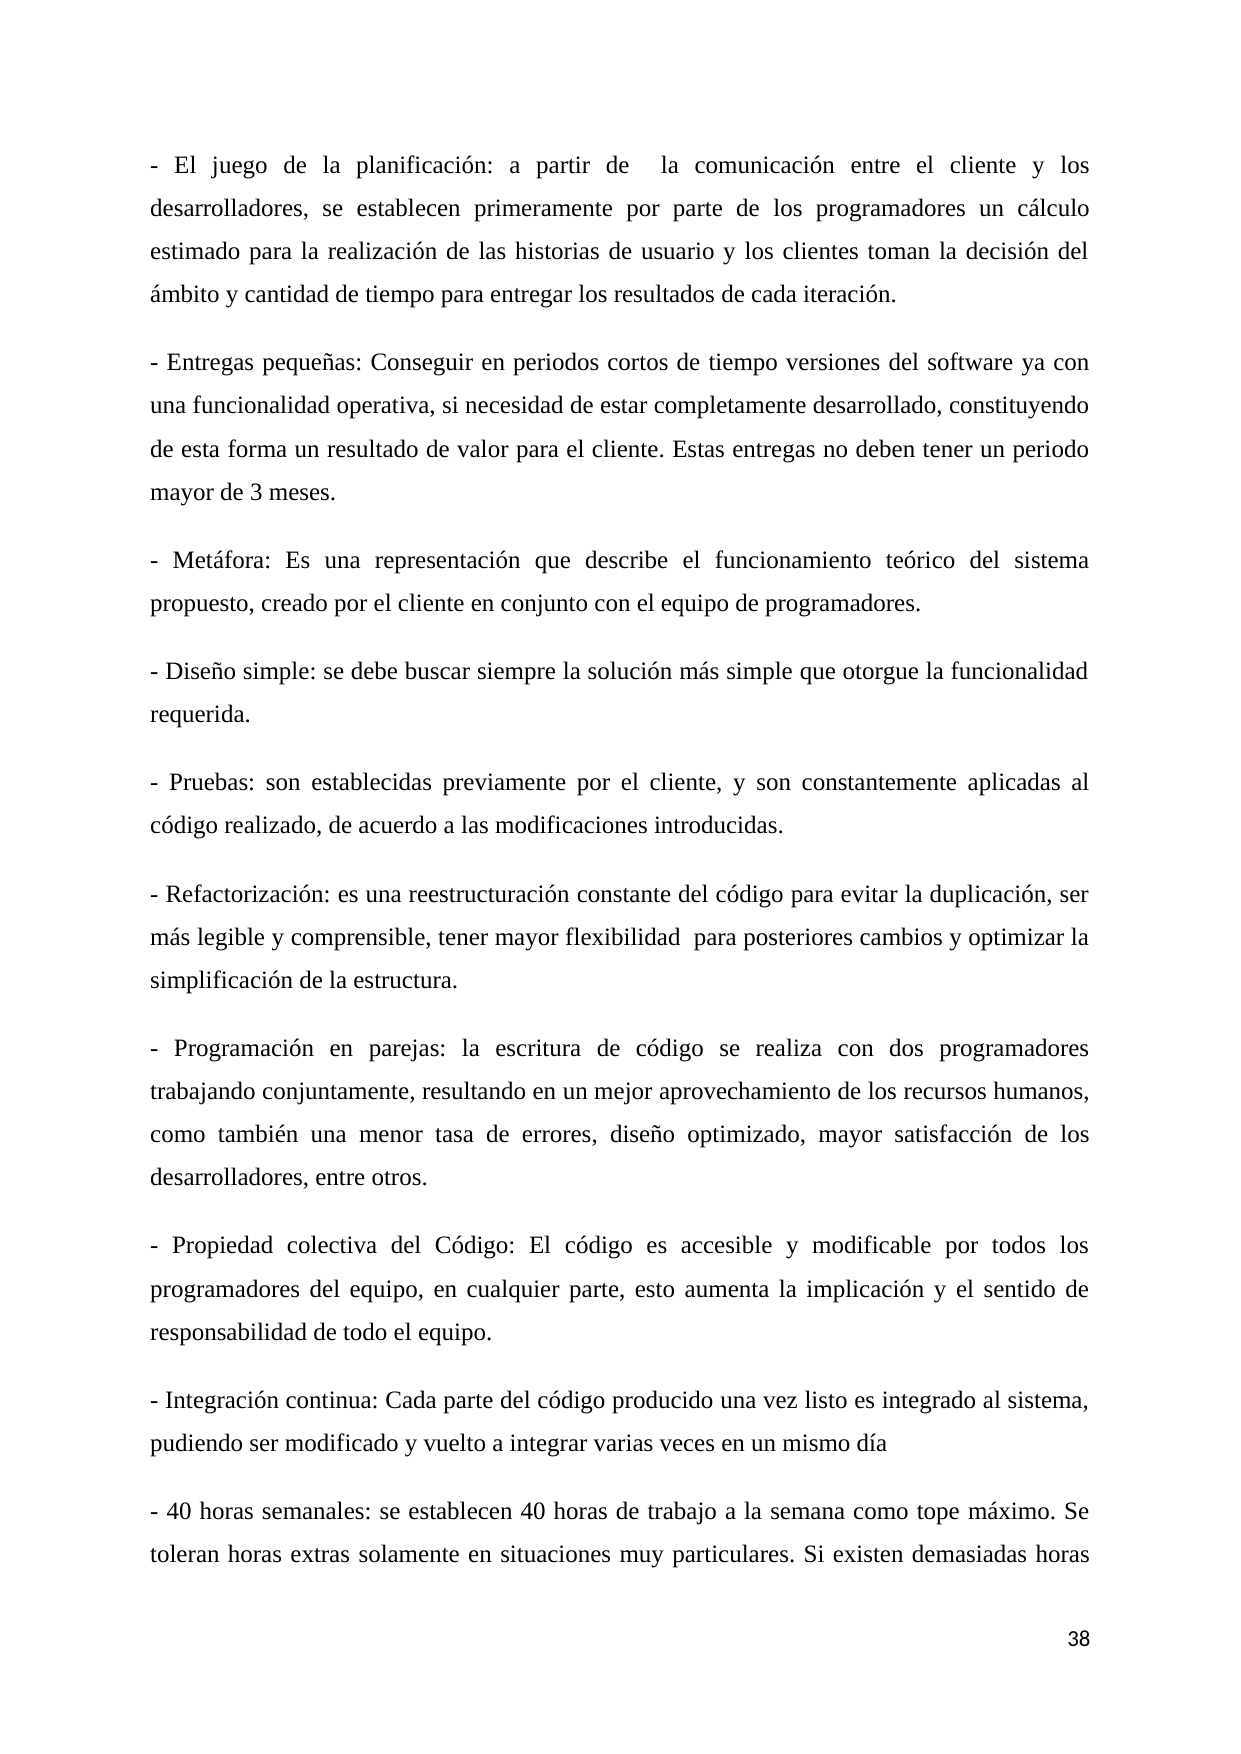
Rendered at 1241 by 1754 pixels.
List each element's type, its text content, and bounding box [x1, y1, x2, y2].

text - Diseño simple: se debe buscar siempre la solución más simple que otorgue la funcionalidad requerida. [150, 656, 1090, 728]
text - Propiedad colectiva del Código: El código es accesible y modificable por todos los programadores del equipo, en cualquier parte, esto aumenta la implicación y el sentido de responsabilidad de todo el equipo. [150, 1231, 1090, 1346]
text - Refactorización: es una reestructuración constante del código para evitar la duplicación, ser más legible y comprensible, tener mayor flexibilidad para posteriores cambios y optimizar la simplificación de la estructura. [150, 879, 1090, 994]
text - Integración continua: Cada parte del código producido una vez listo es integrado al sistema, pudiendo ser modificado y vuelto a integrar varias veces en un mismo día [150, 1385, 1090, 1457]
text - Pruebas: son establecidas previamente por el cliente, y son constantemente aplicadas al código realizado, de acuerdo a las modificaciones introducidas. [150, 767, 1090, 839]
text - Entregas pequeñas: Conseguir en periodos cortos de tiempo versiones del software ya con una funcionalidad operativa, si necesidad de estar completamente desarrollado, constituyendo de esta forma un resultado de valor para el cliente. Estas entregas no deben tener un periodo mayor de 3 meses. [150, 347, 1090, 506]
text - Metáfora: Es una representación que describe el funcionamiento teórico del sistema propuesto, creado por el cliente en conjunto con el equipo de programadores. [150, 545, 1090, 617]
text - El juego de la planificación: a partir de la comunicación entre el cliente y los desarrolladores, se establecen primeramente por parte de los programadores un cálculo estimado para la realización de las historias de usuario y los clientes toman la decisión del ámbito y cantidad de tiempo para entregar los resultados de cada iteración. [150, 150, 1090, 308]
text - Programación en parejas: la escritura de código se realiza con dos programadores trabajando conjuntamente, resultando en un mejor aprovechamiento de los recursos humanos, como también una menor tasa de errores, diseño optimizado, mayor satisfacción de los desarrolladores, entre otros. [150, 1033, 1090, 1191]
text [150, 1496, 1090, 1568]
